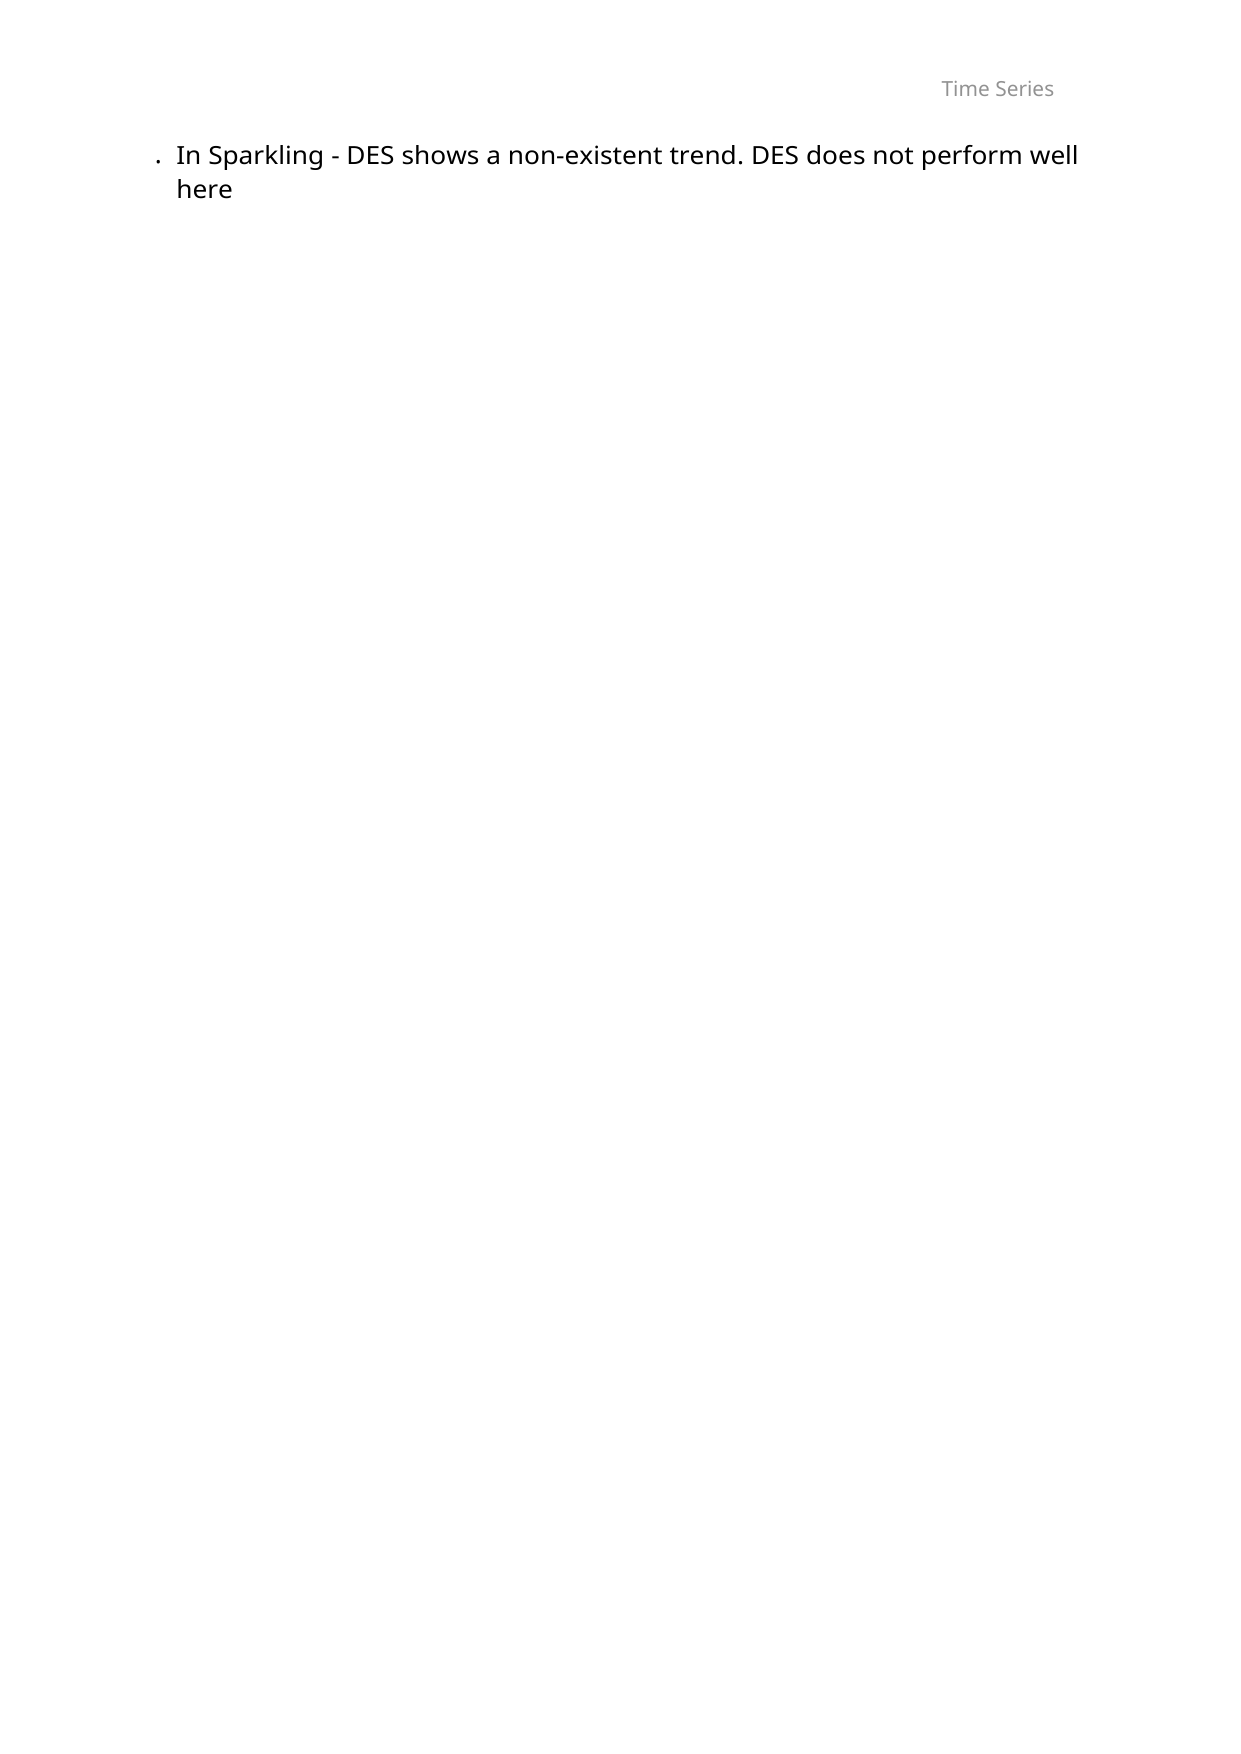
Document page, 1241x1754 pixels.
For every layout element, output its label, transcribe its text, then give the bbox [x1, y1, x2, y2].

list In Sparkling - DES shows a non-existent trend. DES does not perform well here [155, 138, 1134, 206]
